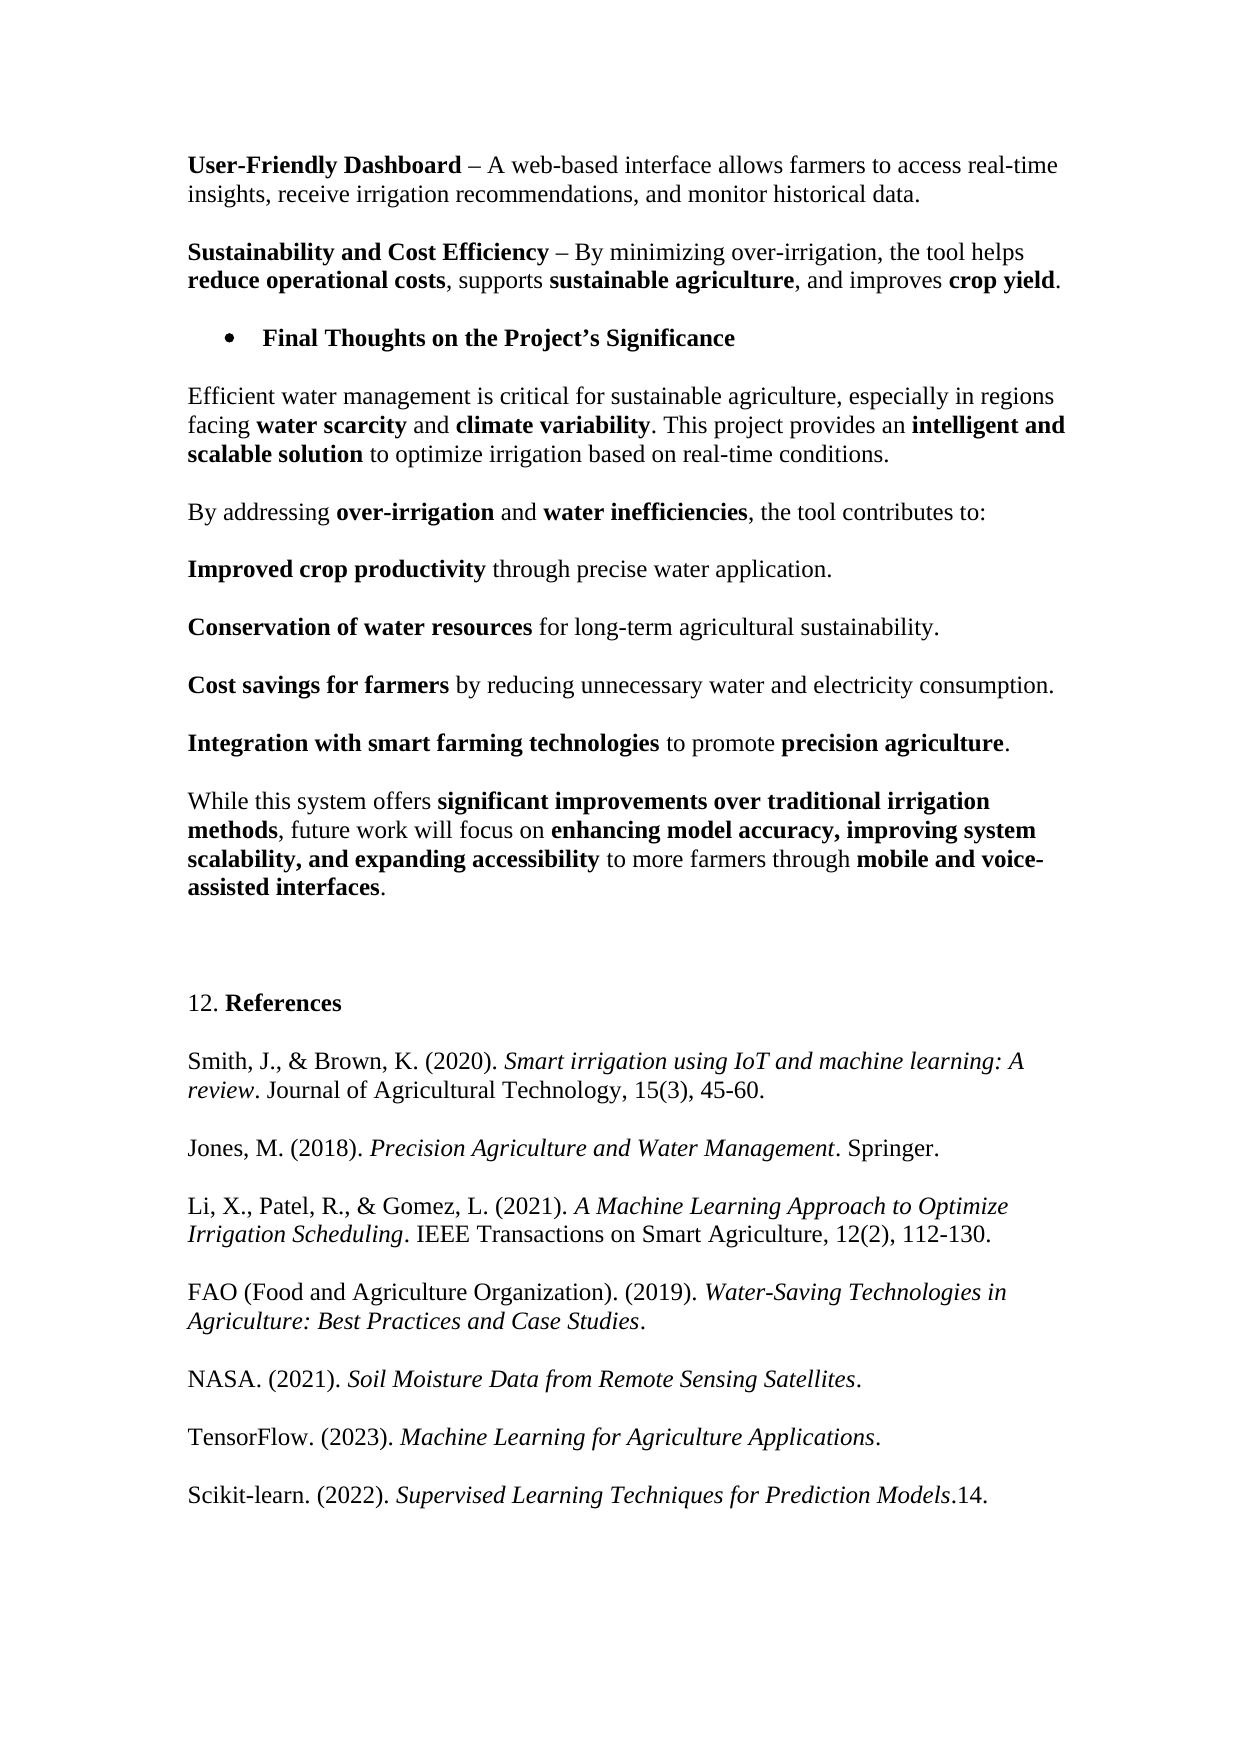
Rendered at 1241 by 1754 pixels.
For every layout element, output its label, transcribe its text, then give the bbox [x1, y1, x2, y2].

text Sustainability and Cost Efficiency – By minimizing over-irrigation, the tool helps reduce operational costs, supports sustainable agriculture, and improves crop yield. [187, 237, 1090, 294]
text 12. References [187, 988, 1090, 1017]
text By addressing over-irrigation and water inefficiencies, the tool contributes to: [187, 497, 1090, 525]
text Cost savings for farmers by reducing unnecessary water and electricity consumption. [187, 670, 1090, 699]
text While this system offers significant improvements over traditional irrigation methods, future work will focus on enhancing model accuracy, improving system scalability, and expanding accessibility to more farmers through mobile and voice-assisted interfaces. [187, 786, 1090, 901]
list Final Thoughts on the Project’s Significance [225, 323, 1090, 352]
text Improved crop productivity through precise water application. [187, 554, 1090, 583]
text Jones, M. (2018). Precision Agriculture and Water Management. Springer. [187, 1133, 1090, 1162]
text Li, X., Patel, R., & Gomez, L. (2021). A Machine Learning Approach to Optimize Irrigation Scheduling. IEEE Transactions on Smart Agriculture, 12(2), 112-130. [187, 1191, 1090, 1248]
text Smith, J., & Brown, K. (2020). Smart irrigation using IoT and machine learning: A review. Journal of Agricultural Technology, 15(3), 45-60. [187, 1046, 1090, 1104]
text User-Friendly Dashboard – A web-based interface allows farmers to access real-time insights, receive irrigation recommendations, and monitor historical data. [187, 150, 1090, 207]
text Efficient water management is critical for sustainable agriculture, especially in regions facing water scarcity and climate variability. This project provides an intelligent and scalable solution to optimize irrigation based on real-time conditions. [187, 381, 1090, 467]
text TensorFlow. (2023). Machine Learning for Agriculture Applications. [187, 1422, 1090, 1451]
text NASA. (2021). Soil Moisture Data from Remote Sensing Satellites. [187, 1364, 1090, 1393]
text Scikit-learn. (2022). Supervised Learning Techniques for Prediction Models.14. [187, 1480, 1090, 1509]
text FAO (Food and Agriculture Organization). (2019). Water-Saving Technologies in Agriculture: Best Practices and Case Studies. [187, 1277, 1090, 1335]
text Conservation of water resources for long-term agricultural sustainability. [187, 612, 1090, 641]
text Integration with smart farming technologies to promote precision agriculture. [187, 728, 1090, 757]
